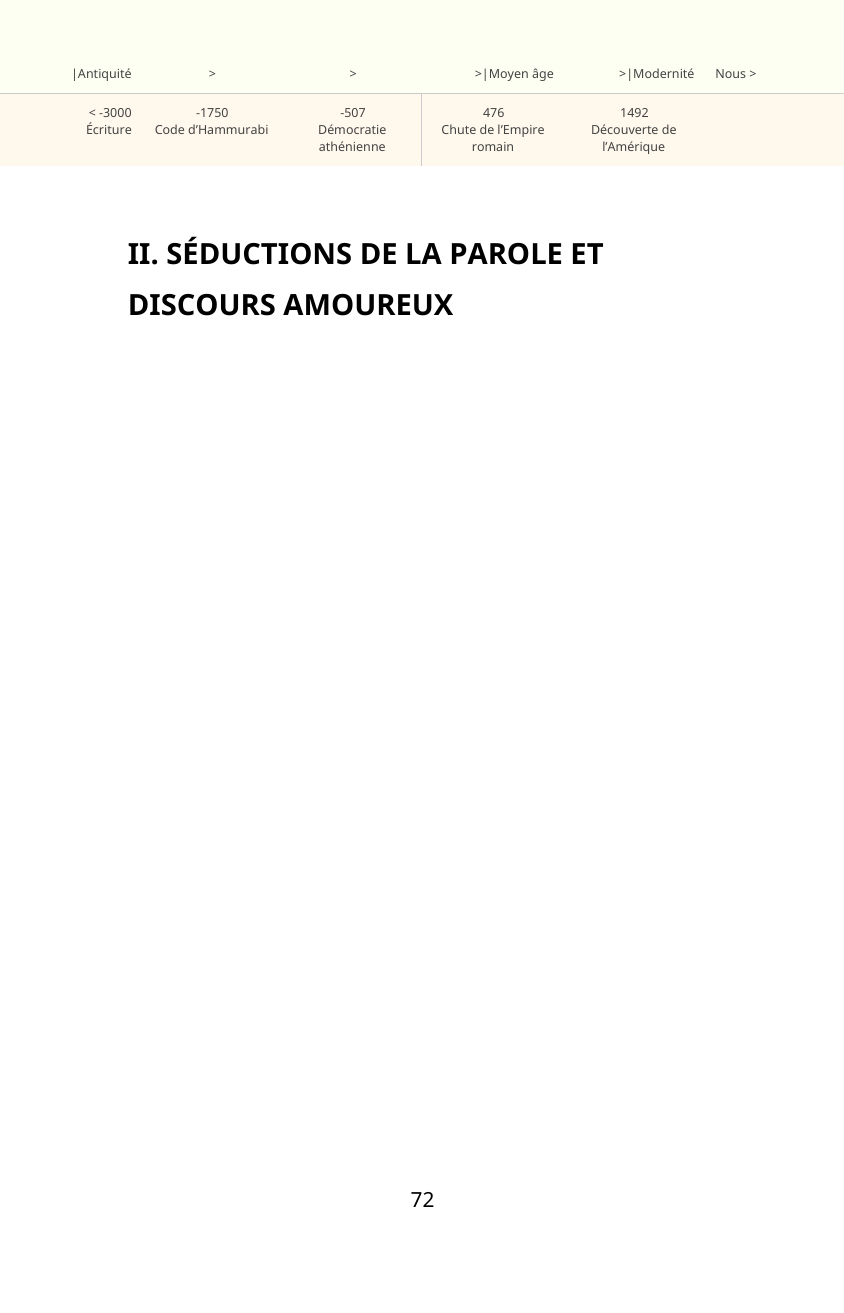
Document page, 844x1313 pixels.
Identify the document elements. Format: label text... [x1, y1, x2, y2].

subtitle II. SÉDUCTIONS DE LA PAROLE ET DISCOURS AMOUREUX [128, 233, 717, 324]
